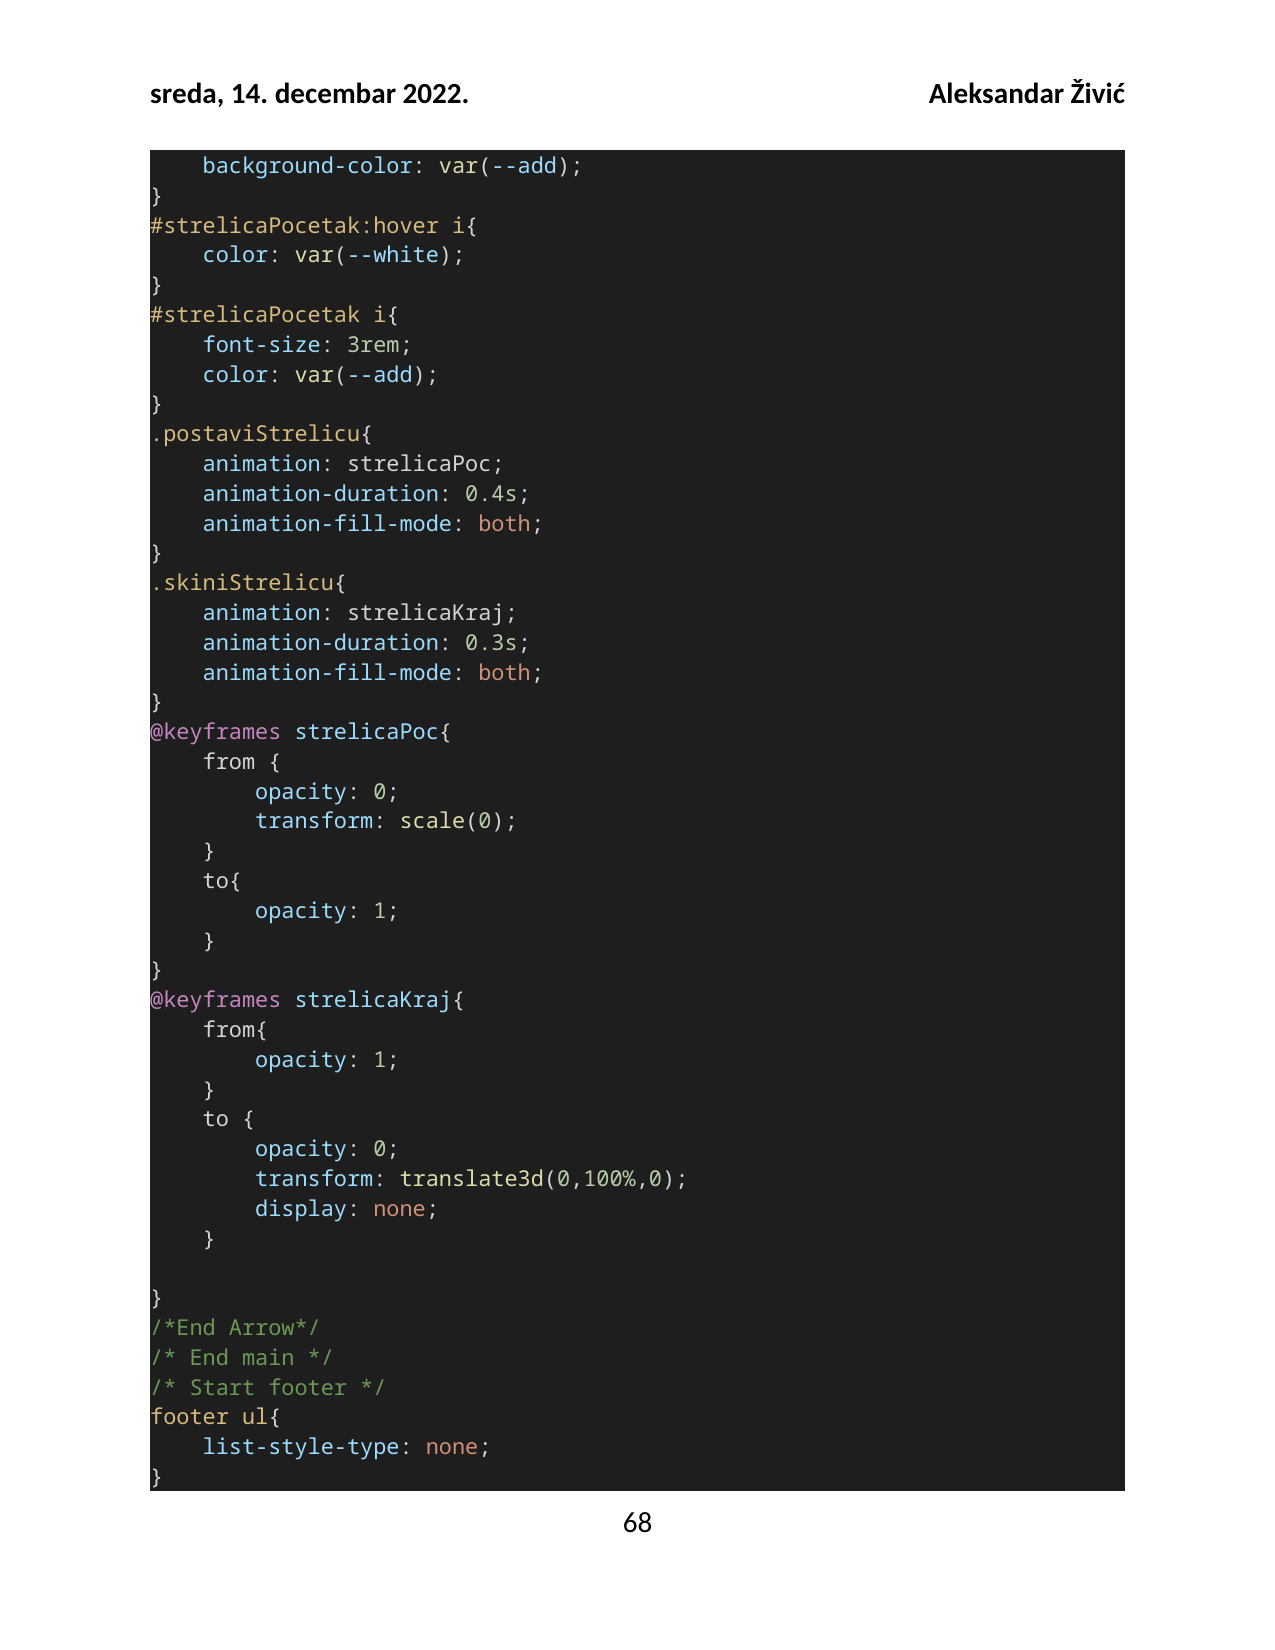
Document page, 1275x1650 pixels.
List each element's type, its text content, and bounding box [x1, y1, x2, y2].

text opacity: 0; [150, 776, 1125, 805]
text } [150, 924, 1125, 954]
text #strelicaPocetak:hover i{ [150, 209, 1125, 239]
text } [150, 1282, 1125, 1312]
text list-style-type: none; [150, 1431, 1125, 1461]
text animation-duration: 0.4s; [150, 478, 1125, 507]
text opacity: 1; [150, 895, 1125, 924]
text color: var(--white); [150, 239, 1125, 269]
text } [150, 537, 1125, 567]
text } [150, 269, 1125, 299]
text } [150, 835, 1125, 865]
text .skiniStrelicu{ [150, 567, 1125, 597]
text opacity: 0; [150, 1133, 1125, 1163]
text /* End main */ [150, 1342, 1125, 1371]
text font-size: 3rem; [150, 329, 1125, 358]
text @keyframes strelicaPoc{ [150, 716, 1125, 746]
text } [150, 1073, 1125, 1103]
text .postaviStrelicu{ [150, 418, 1125, 448]
text footer ul{ [150, 1401, 1125, 1431]
text to{ [150, 865, 1125, 895]
text } [150, 180, 1125, 209]
text to { [150, 1103, 1125, 1133]
text background-color: var(--add); [150, 150, 1125, 180]
text } [150, 686, 1125, 716]
text /*End Arrow*/ [150, 1312, 1125, 1342]
text animation: strelicaPoc; [150, 448, 1125, 478]
text animation: strelicaKraj; [150, 597, 1125, 627]
text from { [150, 746, 1125, 776]
text transform: translate3d(0,100%,0); [150, 1163, 1125, 1193]
text animation-fill-mode: both; [150, 656, 1125, 686]
text color: var(--add); [150, 358, 1125, 388]
text } [150, 1461, 1125, 1491]
text animation-fill-mode: both; [150, 507, 1125, 537]
text from{ [150, 1014, 1125, 1044]
text @keyframes strelicaKraj{ [150, 984, 1125, 1014]
text transform: scale(0); [150, 805, 1125, 835]
text opacity: 1; [150, 1044, 1125, 1073]
text display: none; [150, 1193, 1125, 1222]
text } [150, 388, 1125, 418]
text /* Start footer */ [150, 1371, 1125, 1401]
text animation-duration: 0.3s; [150, 627, 1125, 656]
text } [150, 954, 1125, 984]
text } [150, 1222, 1125, 1252]
text #strelicaPocetak i{ [150, 299, 1125, 329]
